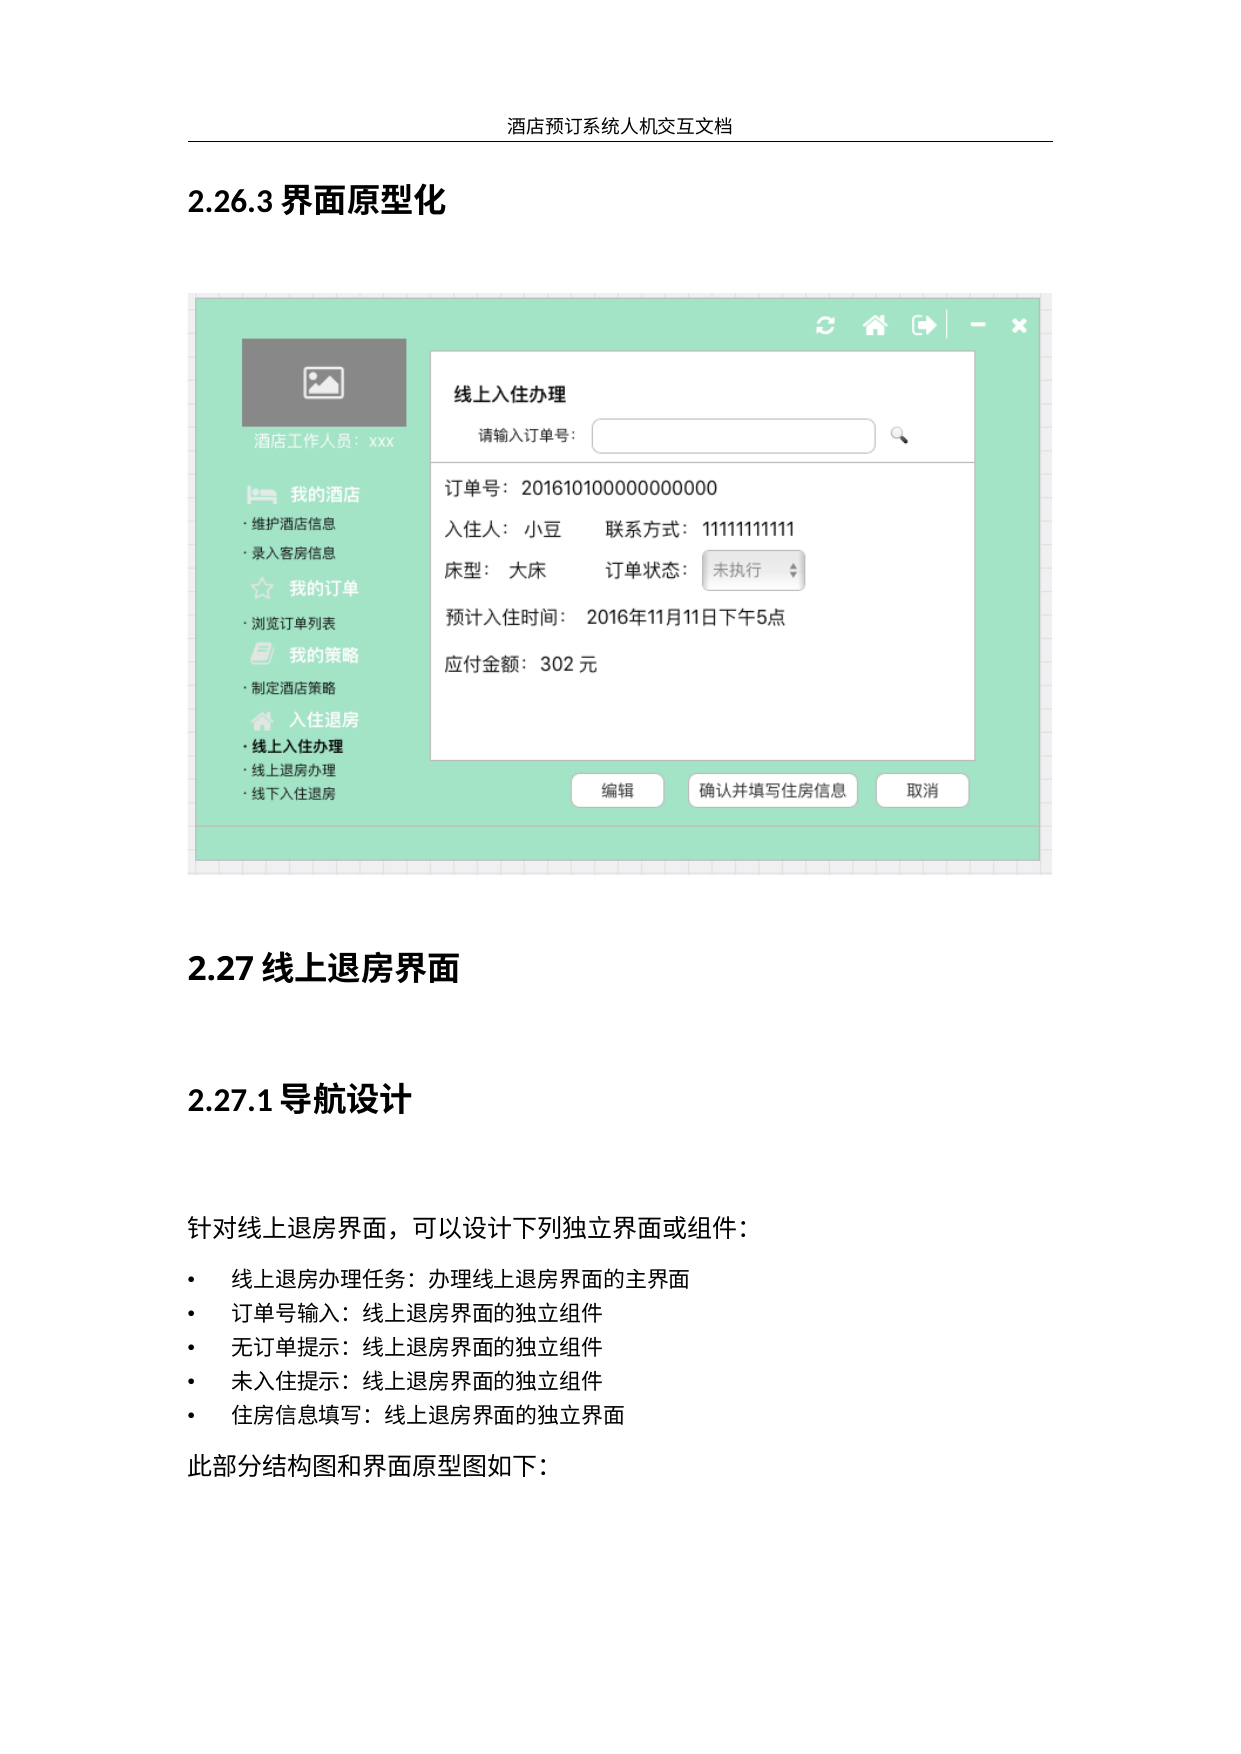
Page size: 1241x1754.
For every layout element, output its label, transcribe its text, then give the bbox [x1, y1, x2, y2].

list 住房信息填写：线上退房界面的独立界面 [187, 1396, 1053, 1430]
picture [187, 293, 1053, 875]
list 订单号输入：线上退房界面的独立组件 [187, 1294, 1053, 1328]
list 线上退房办理任务：办理线上退房界面的主界面 [187, 1261, 1053, 1294]
list 未入住提示：线上退房界面的独立组件 [187, 1362, 1053, 1396]
subtitle 2.27线上退房界面 [187, 932, 1053, 1000]
subtitle 2.27.1导航设计 [187, 1063, 1053, 1131]
text 针对线上退房界面，可以设计下列独立界面或组件： [187, 1193, 1053, 1261]
subtitle 2.26.3 界面原型化 [187, 164, 1053, 232]
text 此部分结构图和界面原型图如下： [187, 1430, 1053, 1498]
list 无订单提示：线上退房界面的独立组件 [187, 1328, 1053, 1362]
